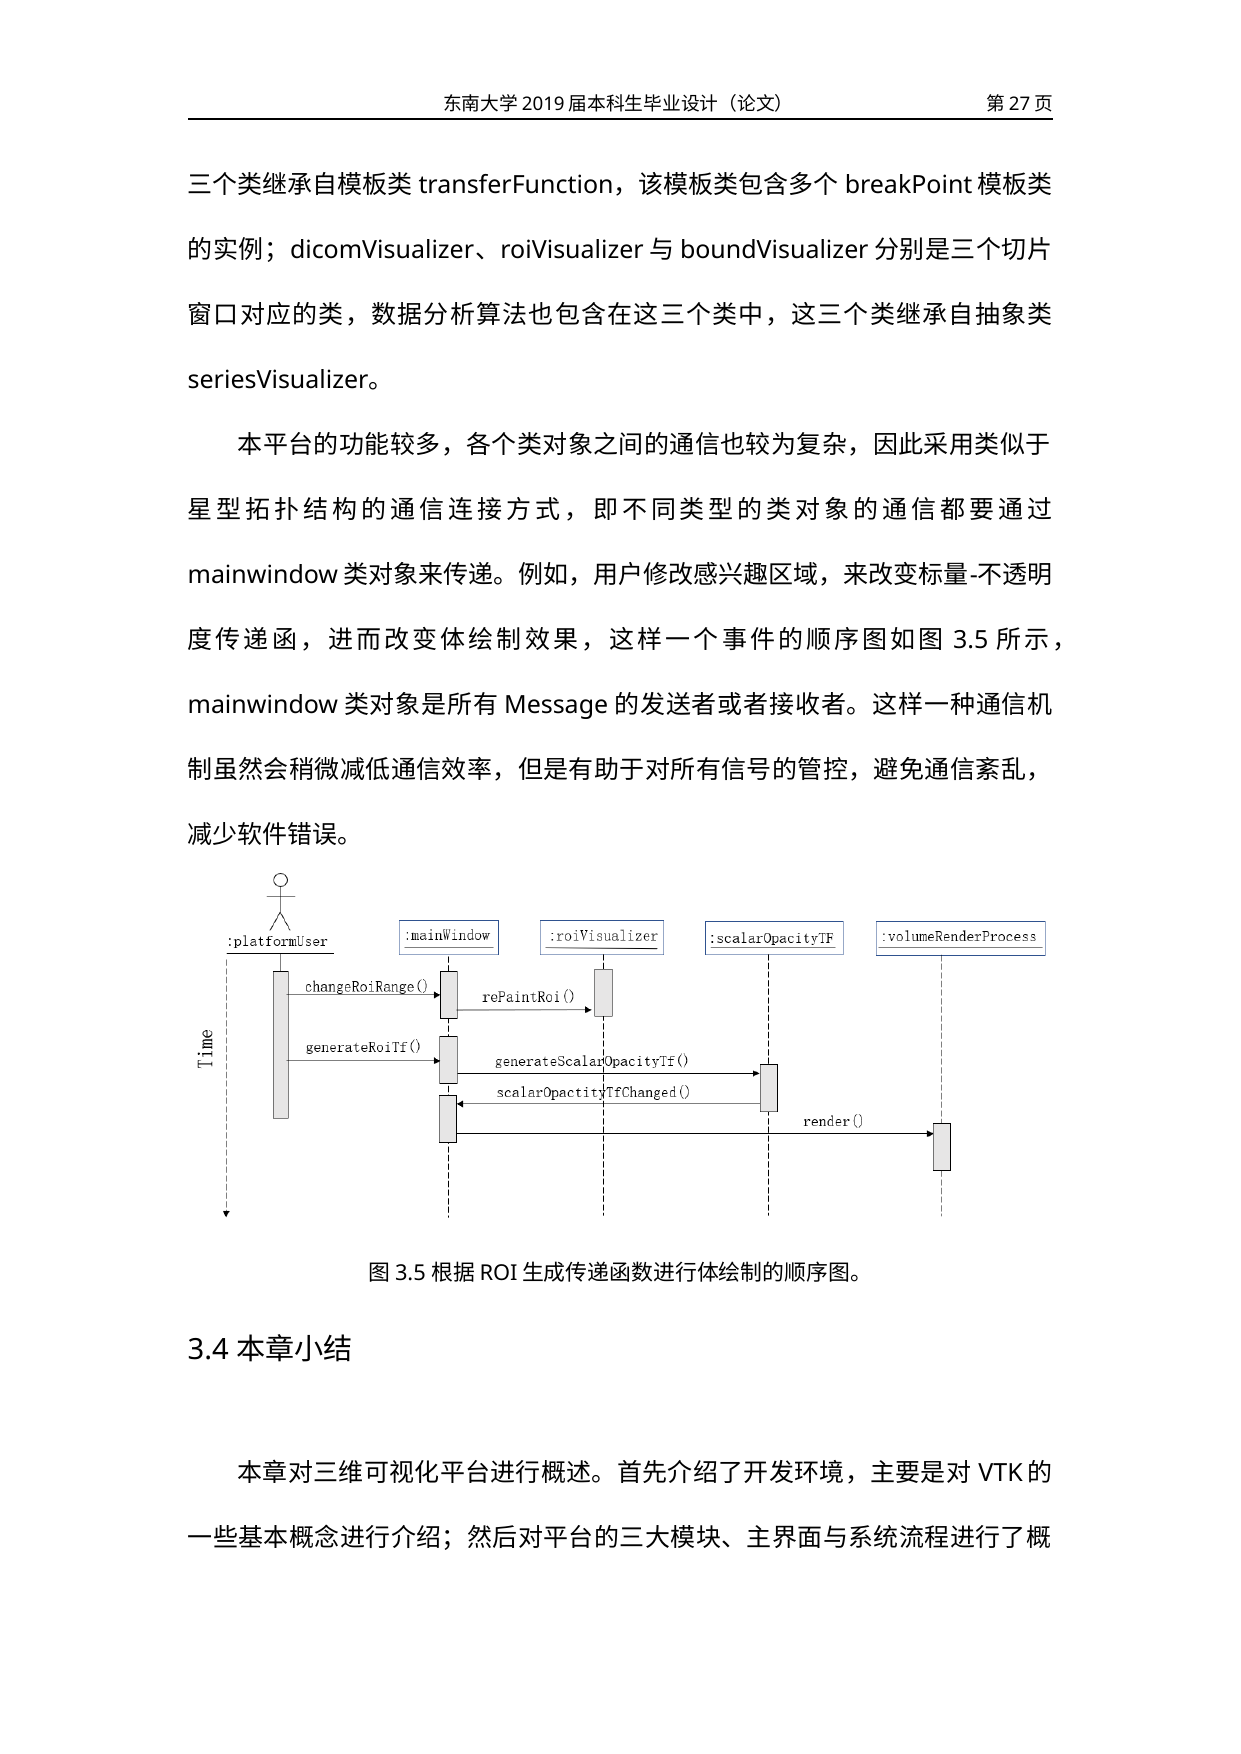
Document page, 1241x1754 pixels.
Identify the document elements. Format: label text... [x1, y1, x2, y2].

text 图3.5 根据ROI生成传递函数进行体绘制的顺序图。 [187, 1255, 1053, 1287]
picture [187, 865, 1053, 1231]
subtitle 3.4 本章小结 [187, 1314, 1053, 1379]
text 本平台的功能较多，各个类对象之间的通信也较为复杂，因此采用类似于星型拓扑结构的通信连接方式，即不同类型的类对象的通信都要通过mainwindow类对象来传递。例如，用户修改感兴趣区域，来改变标量-不透明度传递函，进而改变体绘制效果，这样一个事件的顺序图如图3.5所示，mainwindow类对象是所有Message的发送者或者接收者。这样一种通信机制虽然会稍微减低通信效率，但是有助于对所有信号的管控，避免通信紊乱，减少软件错误。 [187, 410, 1053, 865]
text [187, 150, 1053, 410]
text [187, 1438, 1053, 1568]
